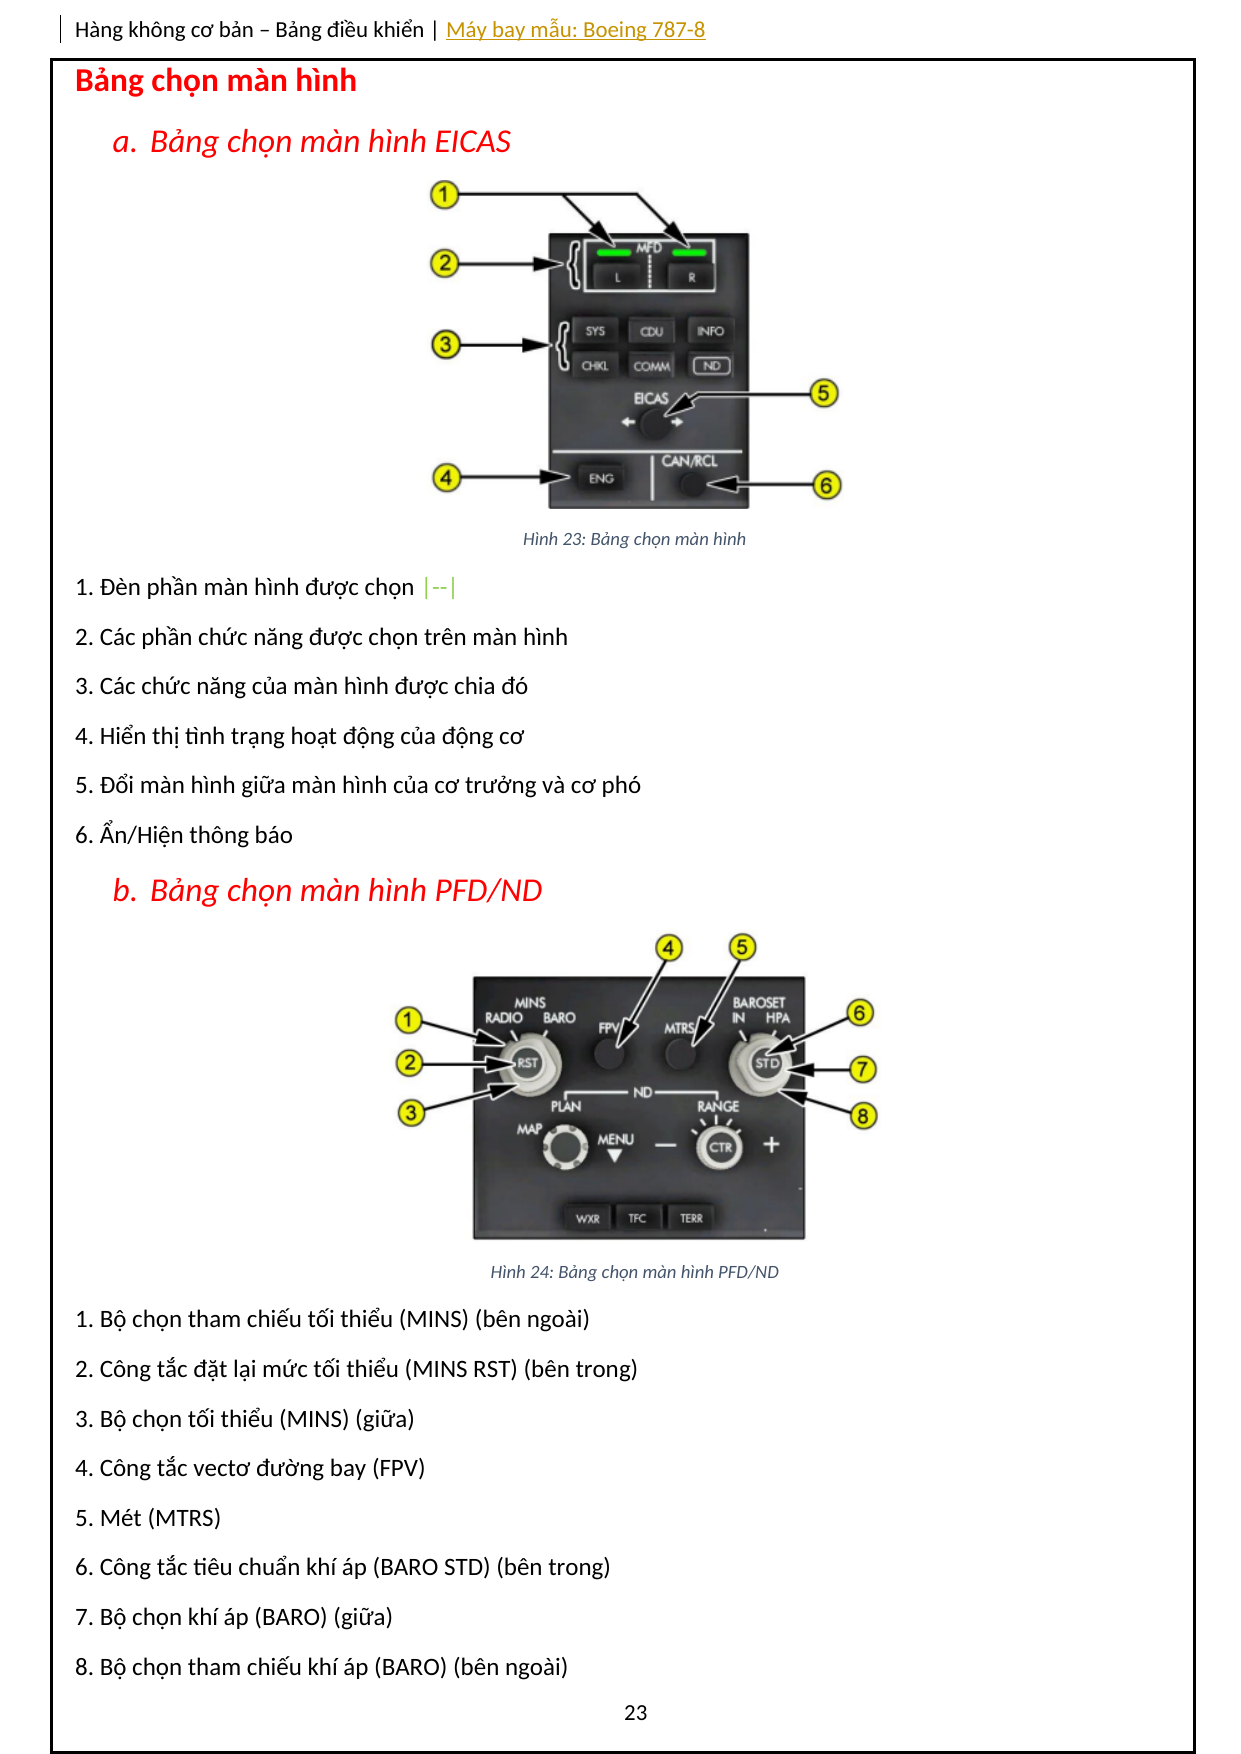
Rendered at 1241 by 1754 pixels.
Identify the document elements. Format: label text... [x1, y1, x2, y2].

text Hình 23: Bảng chọn màn hình [75, 528, 1193, 551]
text 1. Đèn phần màn hình được chọn |--| [75, 571, 1193, 602]
text 3. Các chức năng của màn hình được chia đó [75, 671, 1193, 701]
text Hình 24: Bảng chọn màn hình PFD/ND [75, 1260, 1193, 1283]
text 6. Công tắc tiêu chuẩn khí áp (BARO STD) (bên trong) [75, 1552, 1193, 1582]
text 8. Bộ chọn tham chiếu khí áp (BARO) (bên ngoài) [75, 1651, 1193, 1681]
text 4. Hiển thị tình trạng hoạt động của động cơ [75, 720, 1193, 751]
text 2. Các phần chức năng được chọn trên màn hình [75, 621, 1193, 651]
text 3. Bộ chọn tối thiểu (MINS) (giữa) [75, 1403, 1193, 1433]
picture [426, 180, 845, 509]
list Bảng chọn màn hình EICAS [112, 120, 1193, 161]
list Bảng chọn màn hình PFD/ND [112, 869, 1193, 909]
text Bảng chọn màn hình [75, 61, 1193, 100]
text 2. Công tắc đặt lại mức tối thiểu (MINS RST) (bên trong) [75, 1353, 1193, 1384]
text 6. Ẩn/Hiện thông báo [75, 819, 1193, 850]
text 5. Đổi màn hình giữa màn hình của cơ trưởng và cơ phó [75, 770, 1193, 800]
text 7. Bộ chọn khí áp (BARO) (giữa) [75, 1601, 1193, 1632]
text 4. Công tắc vectơ đường bay (FPV) [75, 1452, 1193, 1483]
picture [390, 929, 882, 1242]
text 5. Mét (MTRS) [75, 1502, 1193, 1532]
text 1. Bộ chọn tham chiếu tối thiểu (MINS) (bên ngoài) [75, 1304, 1193, 1334]
